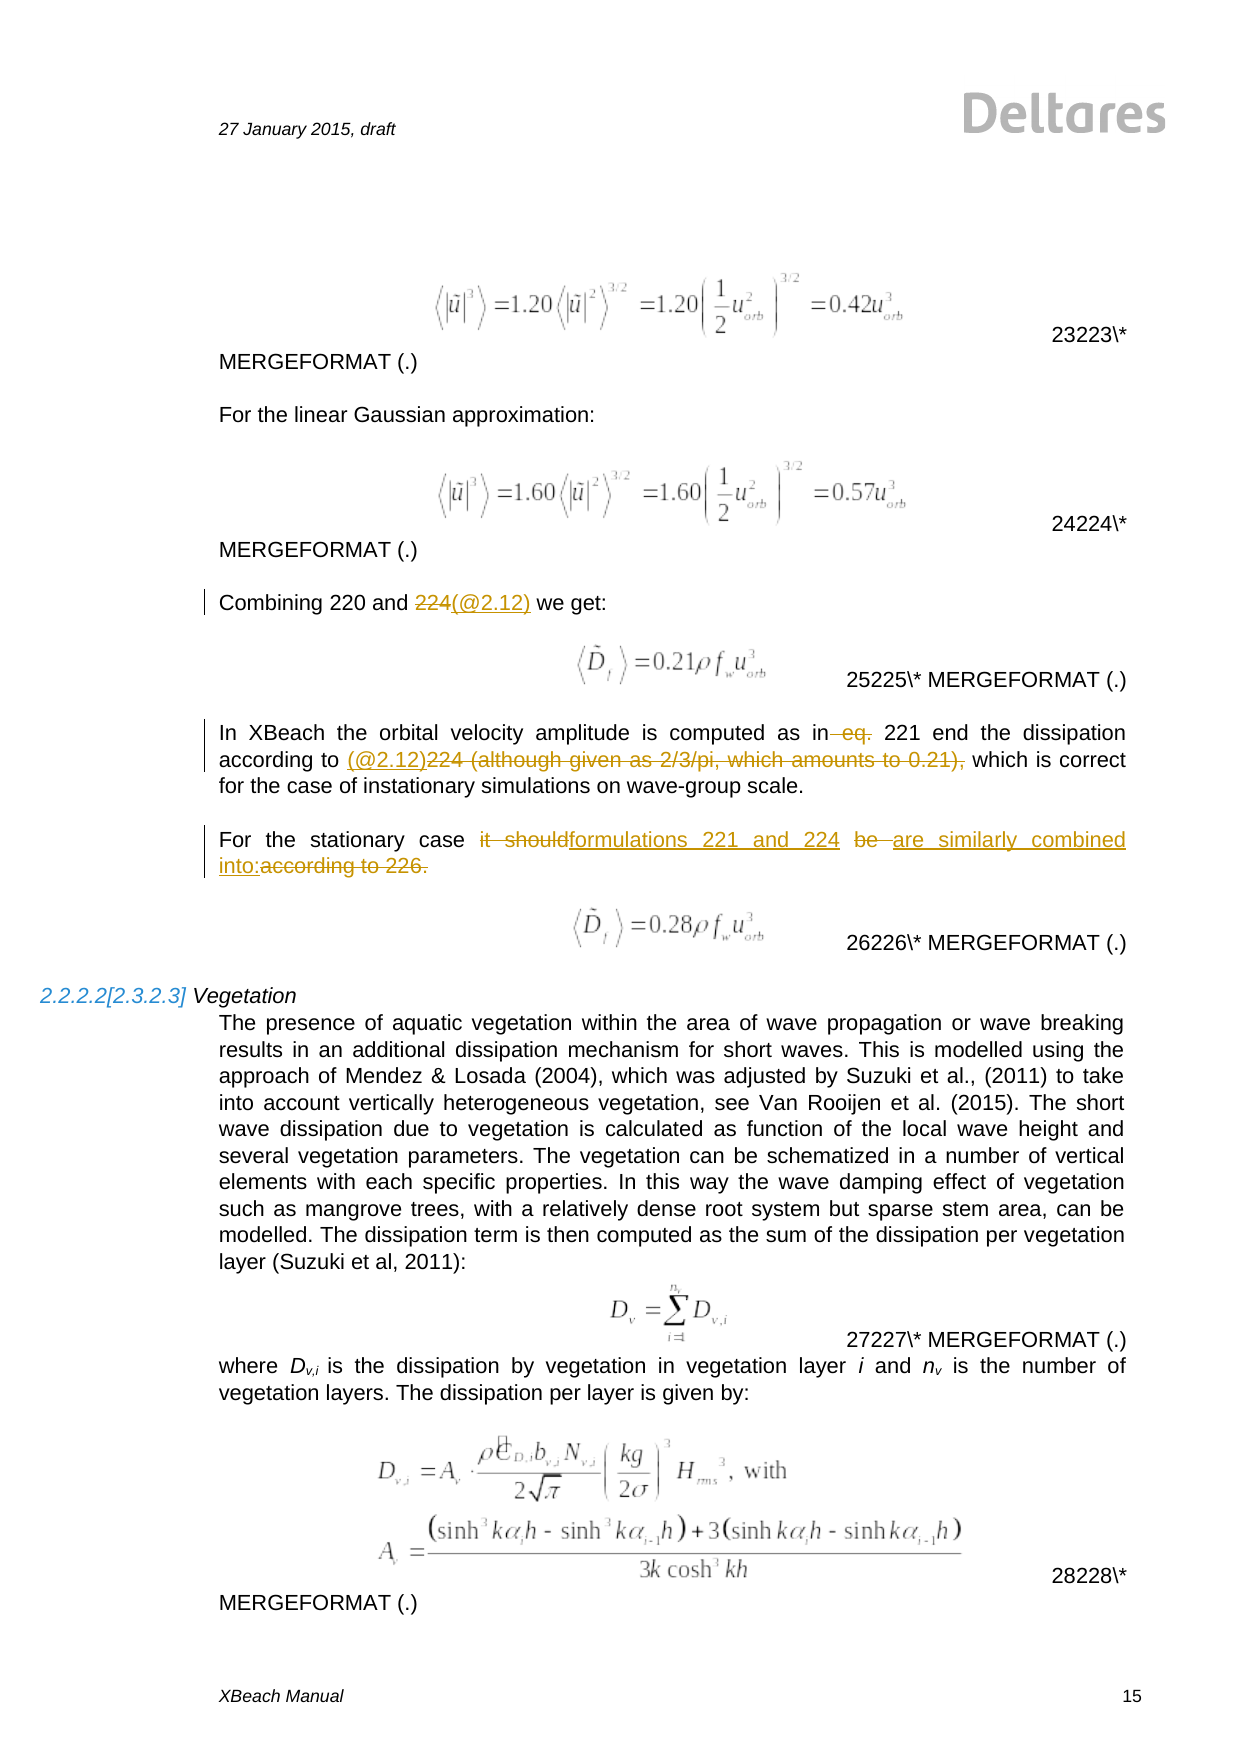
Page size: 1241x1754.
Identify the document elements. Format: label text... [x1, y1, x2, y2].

text The presence of aquatic vegetation within the area of wave propagation or wave breaking results in an additional dissipation mechanism for short waves. This is modelled using the approach of Mendez & Losada (2004), which was adjusted by Suzuki et al., (2011) to take into account vertically heterogeneous vegetation, see Van Rooijen et al. (2015). The short wave dissipation due to vegetation is calculated as function of the local wave height and several vegetation parameters. The vegetation can be schematized in a number of vertical elements with each specific properties. In this way the wave damping effect of vegetation such as mangrove trees, with a relatively dense root system but sparse stem area, can be modelled. The dissipation term is then computed as the sum of the dissipation per vegetation layer (Suzuki et al, 2011): [218, 1008, 1126, 1274]
text where Dv,i is the dissipation by vegetation in vegetation layer i and nv is the number of vegetation layers. The dissipation per layer is given by: [218, 1352, 1126, 1405]
text Combining and we get: [218, 589, 1126, 615]
subtitle Vegetation [192, 982, 1126, 1008]
picture [964, 75, 1166, 133]
text For the stationary case [218, 825, 1126, 878]
text For the linear Gaussian approximation: [218, 401, 1126, 427]
text In XBeach the orbital velocity amplitude is computed as in end the dissipation according to which is correct for the case of instationary simulations on wave-group scale. [218, 719, 1126, 799]
